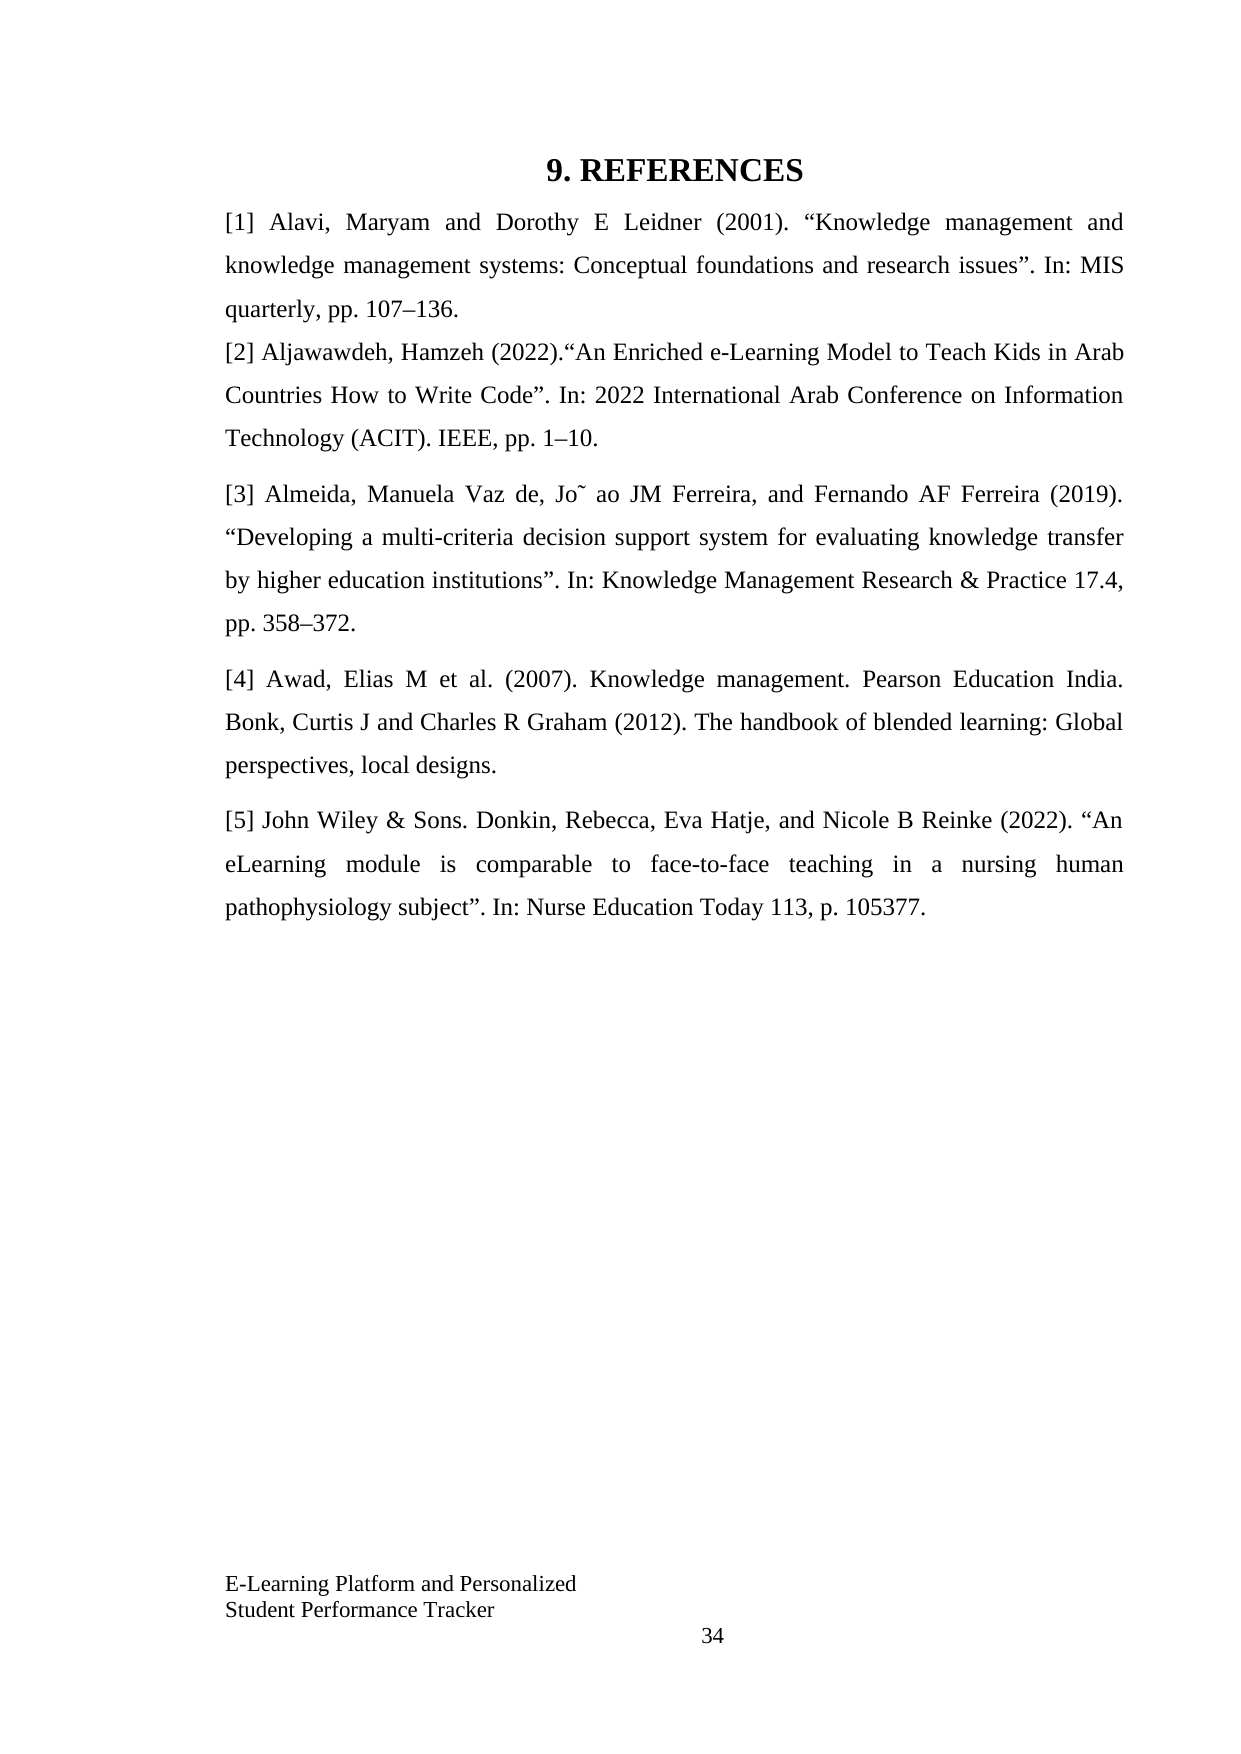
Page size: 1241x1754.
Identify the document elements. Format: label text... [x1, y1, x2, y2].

text [2] Aljawawdeh, Hamzeh (2022).“An Enriched e-Learning Model to Teach Kids in Arab Countries How to Write Code”. In: 2022 International Arab Conference on Information Technology (ACIT). IEEE, pp. 1–10. [225, 337, 1125, 452]
text [5] John Wiley & Sons. Donkin, Rebecca, Eva Hatje, and Nicole B Reinke (2022). “An eLearning module is comparable to face-to-face teaching in a nursing human pathophysiology subject”. In: Nurse Education Today 113, p. 105377. [225, 806, 1125, 921]
text [1] Alavi, Maryam and Dorothy E Leidner (2001). “Knowledge management and knowledge management systems: Conceptual foundations and research issues”. In: MIS quarterly, pp. 107–136. [225, 207, 1125, 322]
text 9. REFERENCES [225, 150, 1125, 188]
text [4] Awad, Elias M et al. (2007). Knowledge management. Pearson Education India. Bonk, Curtis J and Charles R Graham (2012). The handbook of blended learning: Global perspectives, local designs. [225, 664, 1125, 779]
text [3] Almeida, Manuela Vaz de, Jo˜ ao JM Ferreira, and Fernando AF Ferreira (2019). “Developing a multi-criteria decision support system for evaluating knowledge transfer by higher education institutions”. In: Knowledge Management Research & Practice 17.4, pp. 358–372. [225, 479, 1125, 637]
